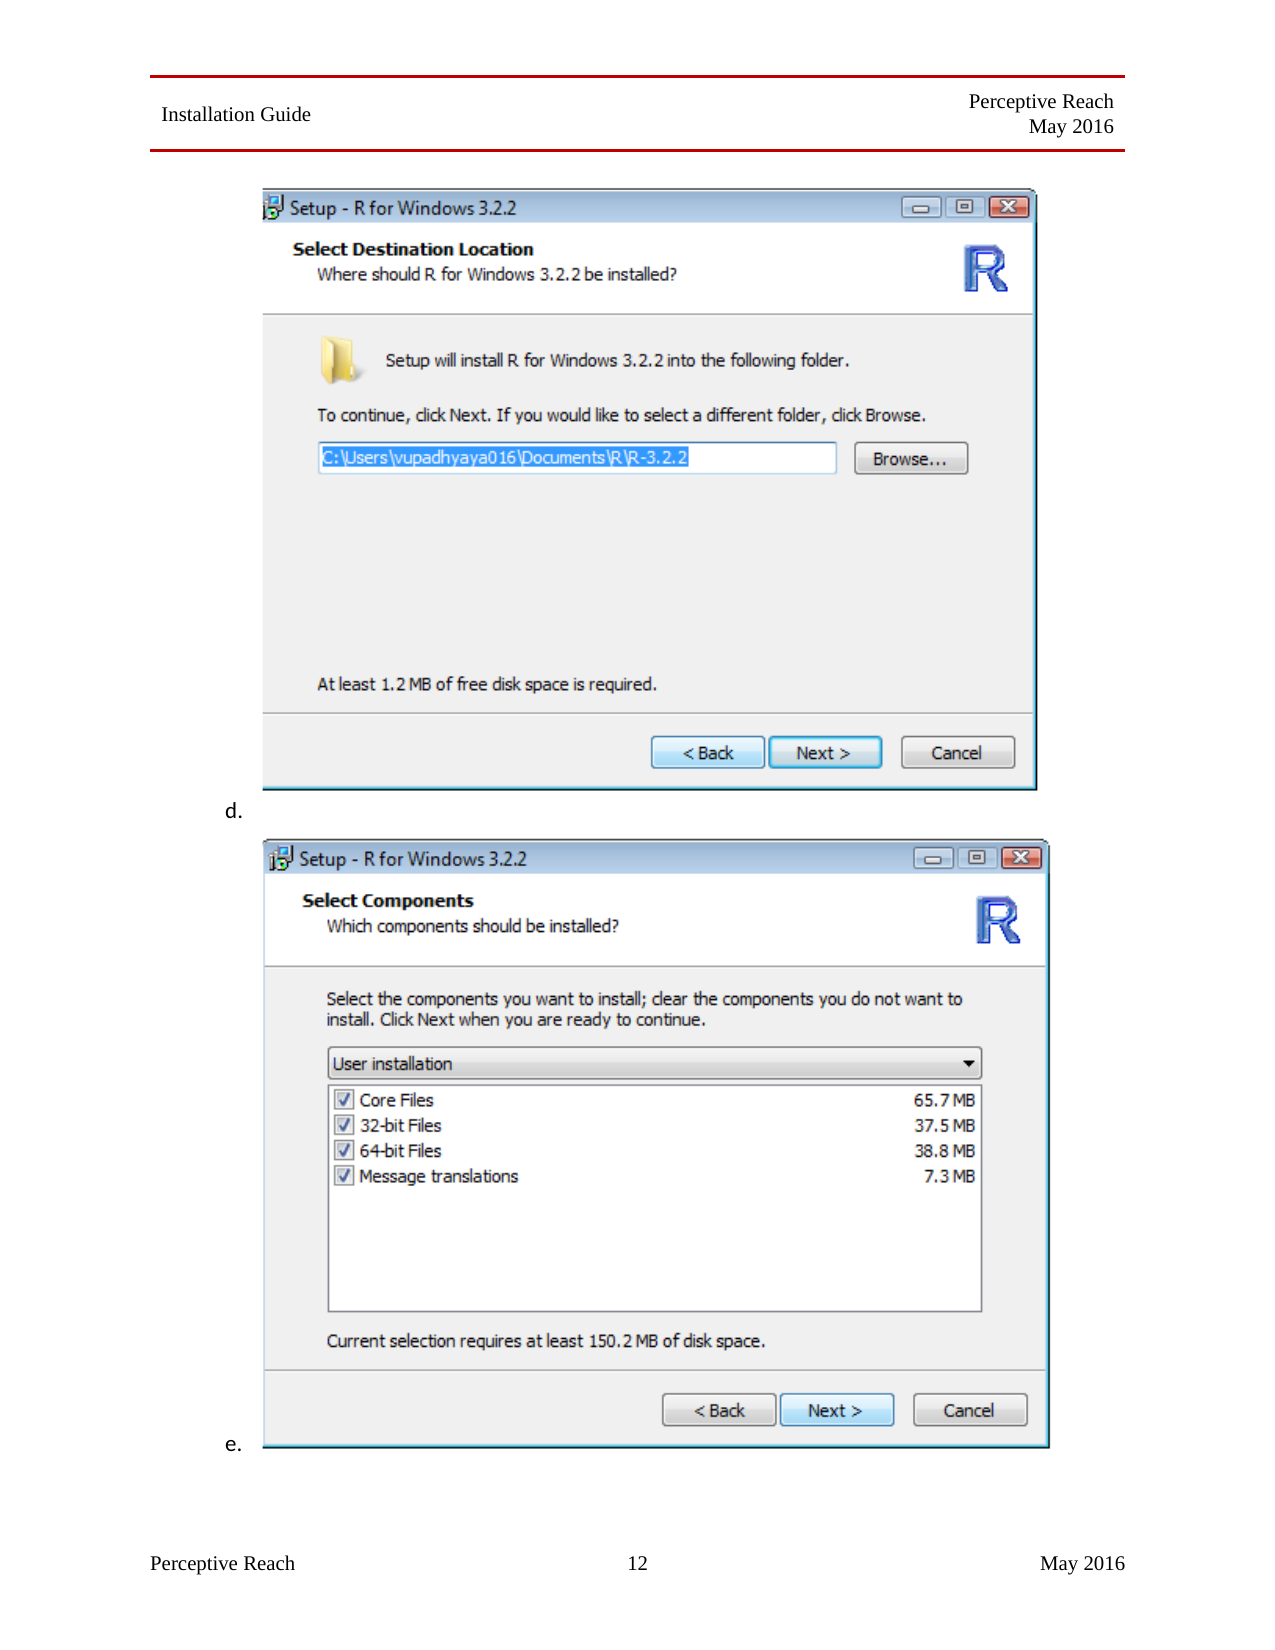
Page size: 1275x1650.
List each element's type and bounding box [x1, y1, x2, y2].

picture [262, 176, 1061, 819]
picture [262, 836, 1058, 1452]
